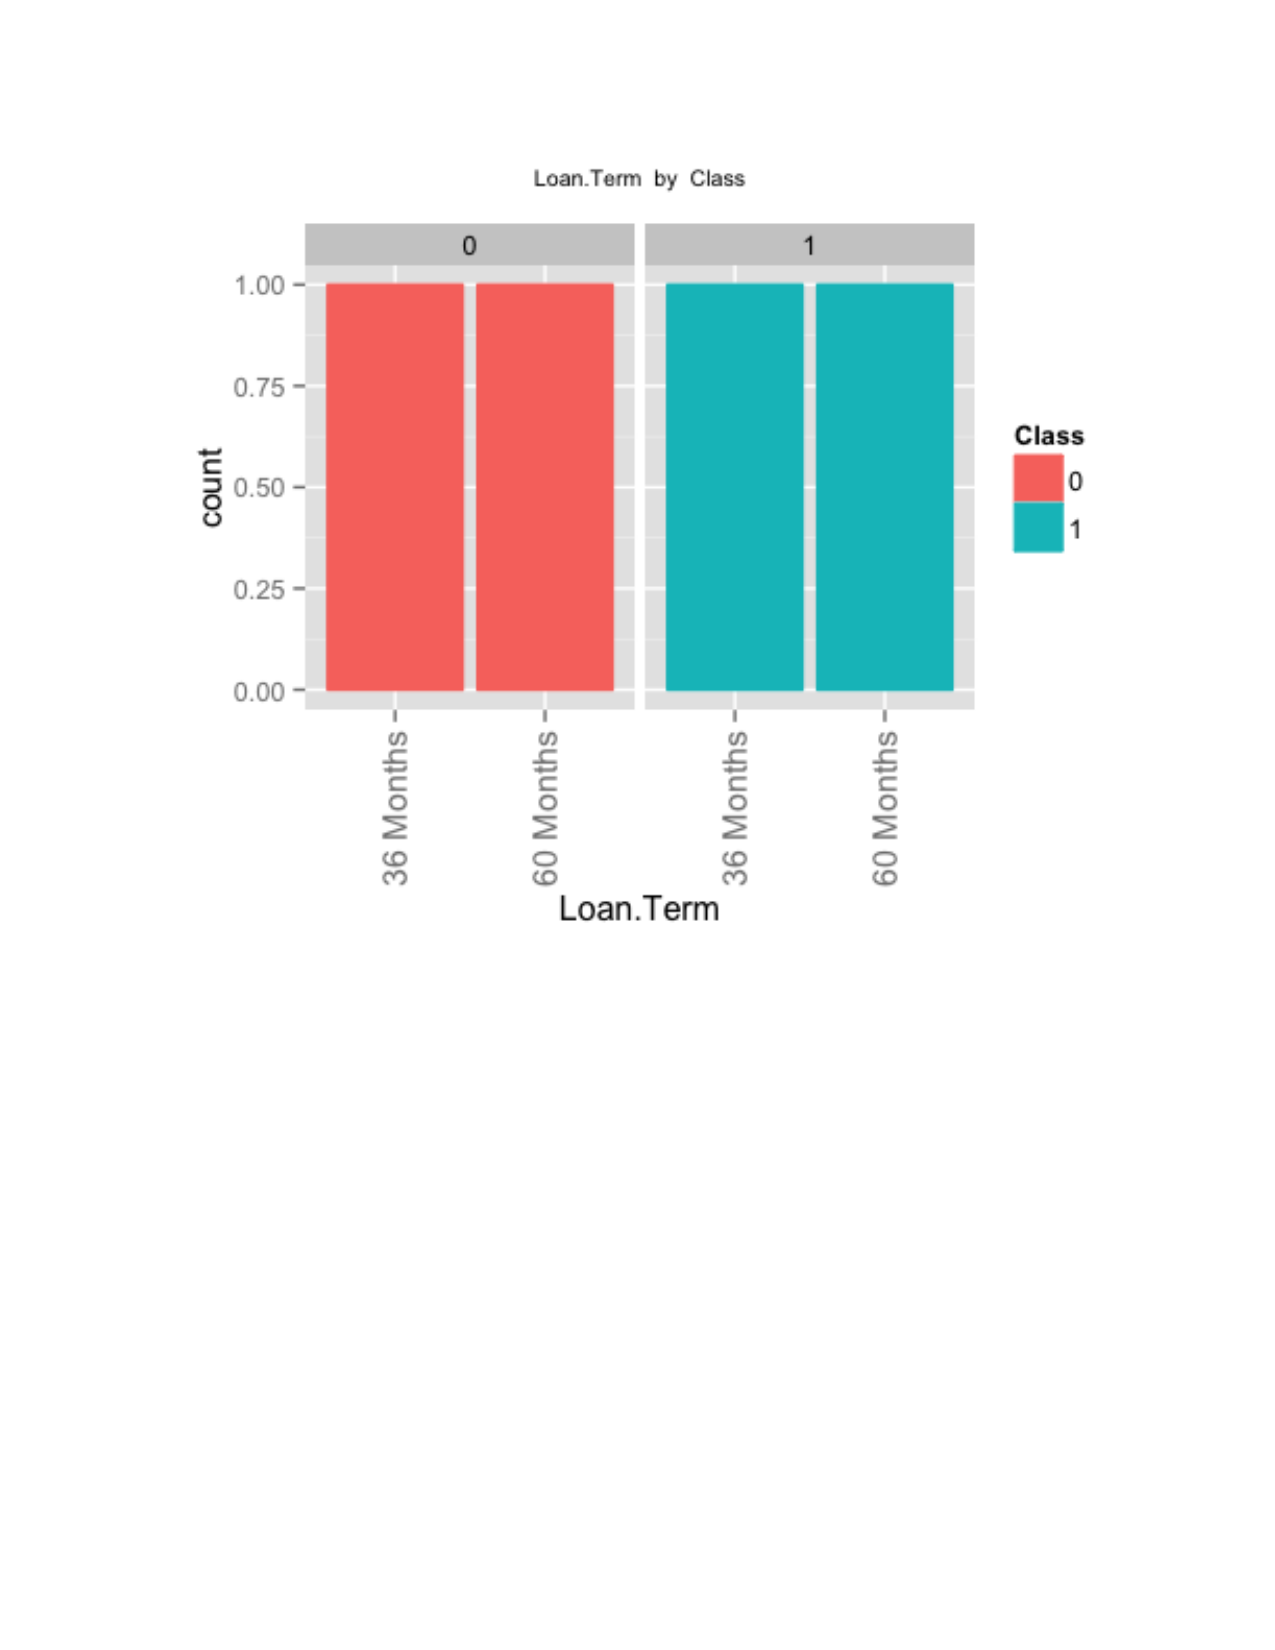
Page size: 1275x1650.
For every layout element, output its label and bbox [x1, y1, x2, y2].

picture [168, 150, 1169, 950]
